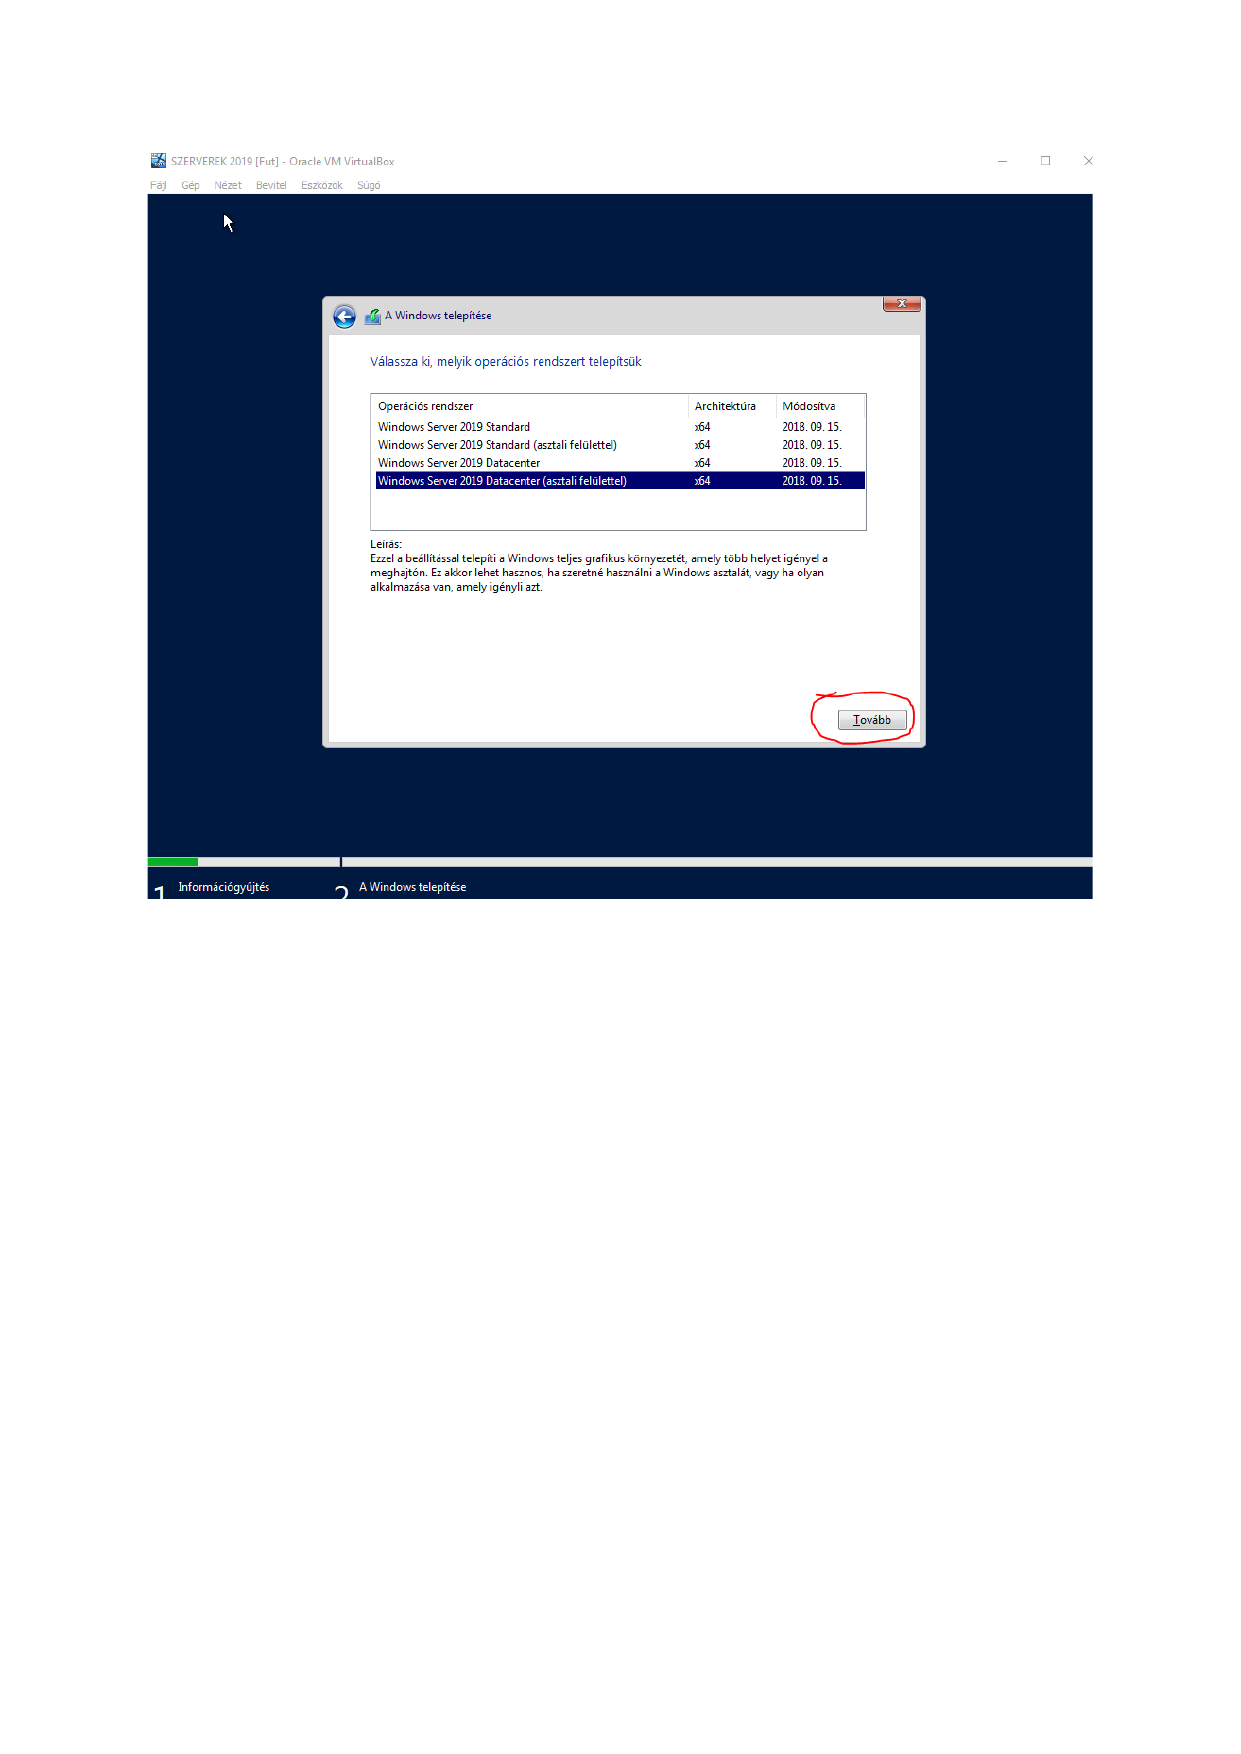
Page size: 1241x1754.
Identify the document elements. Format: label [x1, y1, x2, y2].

picture [147, 147, 1093, 899]
